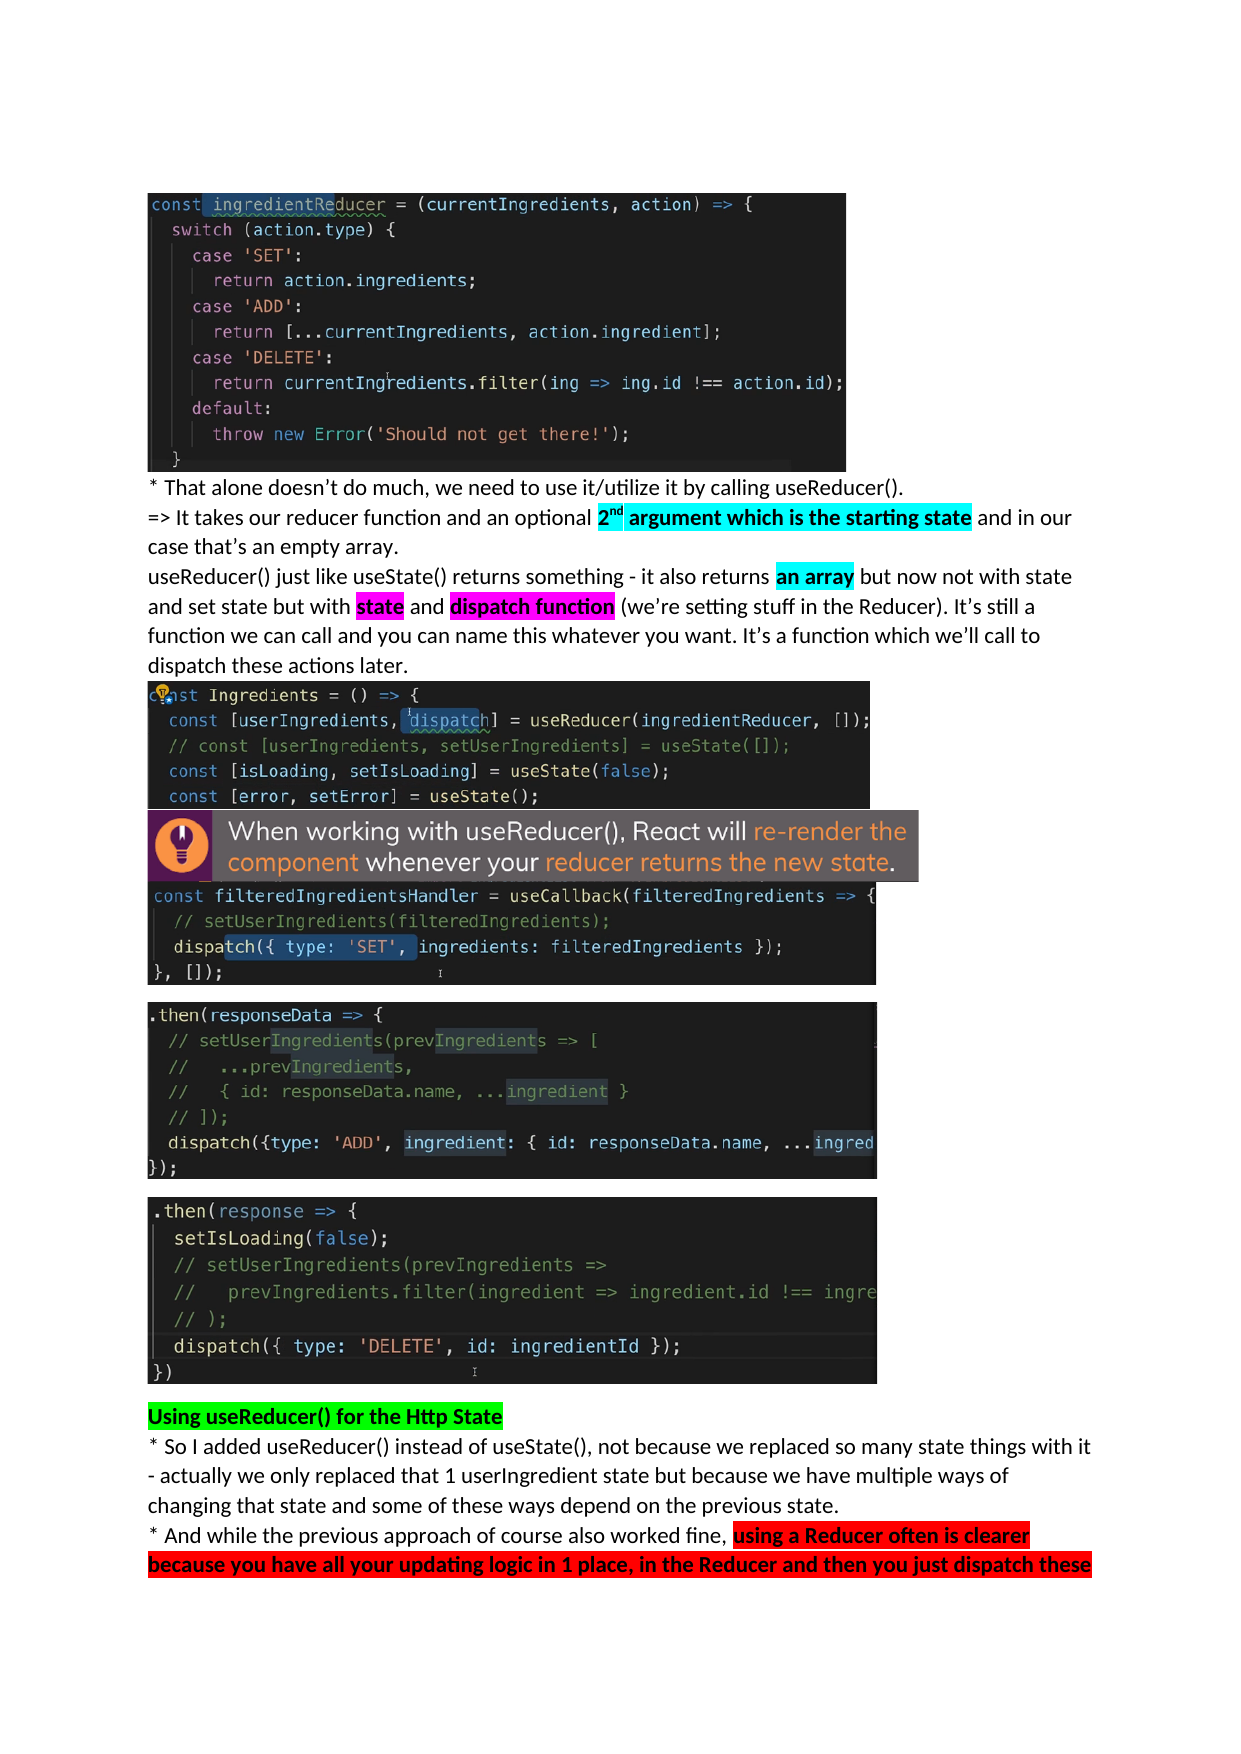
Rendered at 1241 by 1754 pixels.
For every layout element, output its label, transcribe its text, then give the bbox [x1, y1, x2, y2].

picture [147, 810, 919, 985]
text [148, 1402, 1093, 1578]
picture [147, 193, 847, 472]
picture [147, 681, 870, 809]
picture [147, 1197, 878, 1384]
picture [147, 1002, 878, 1179]
